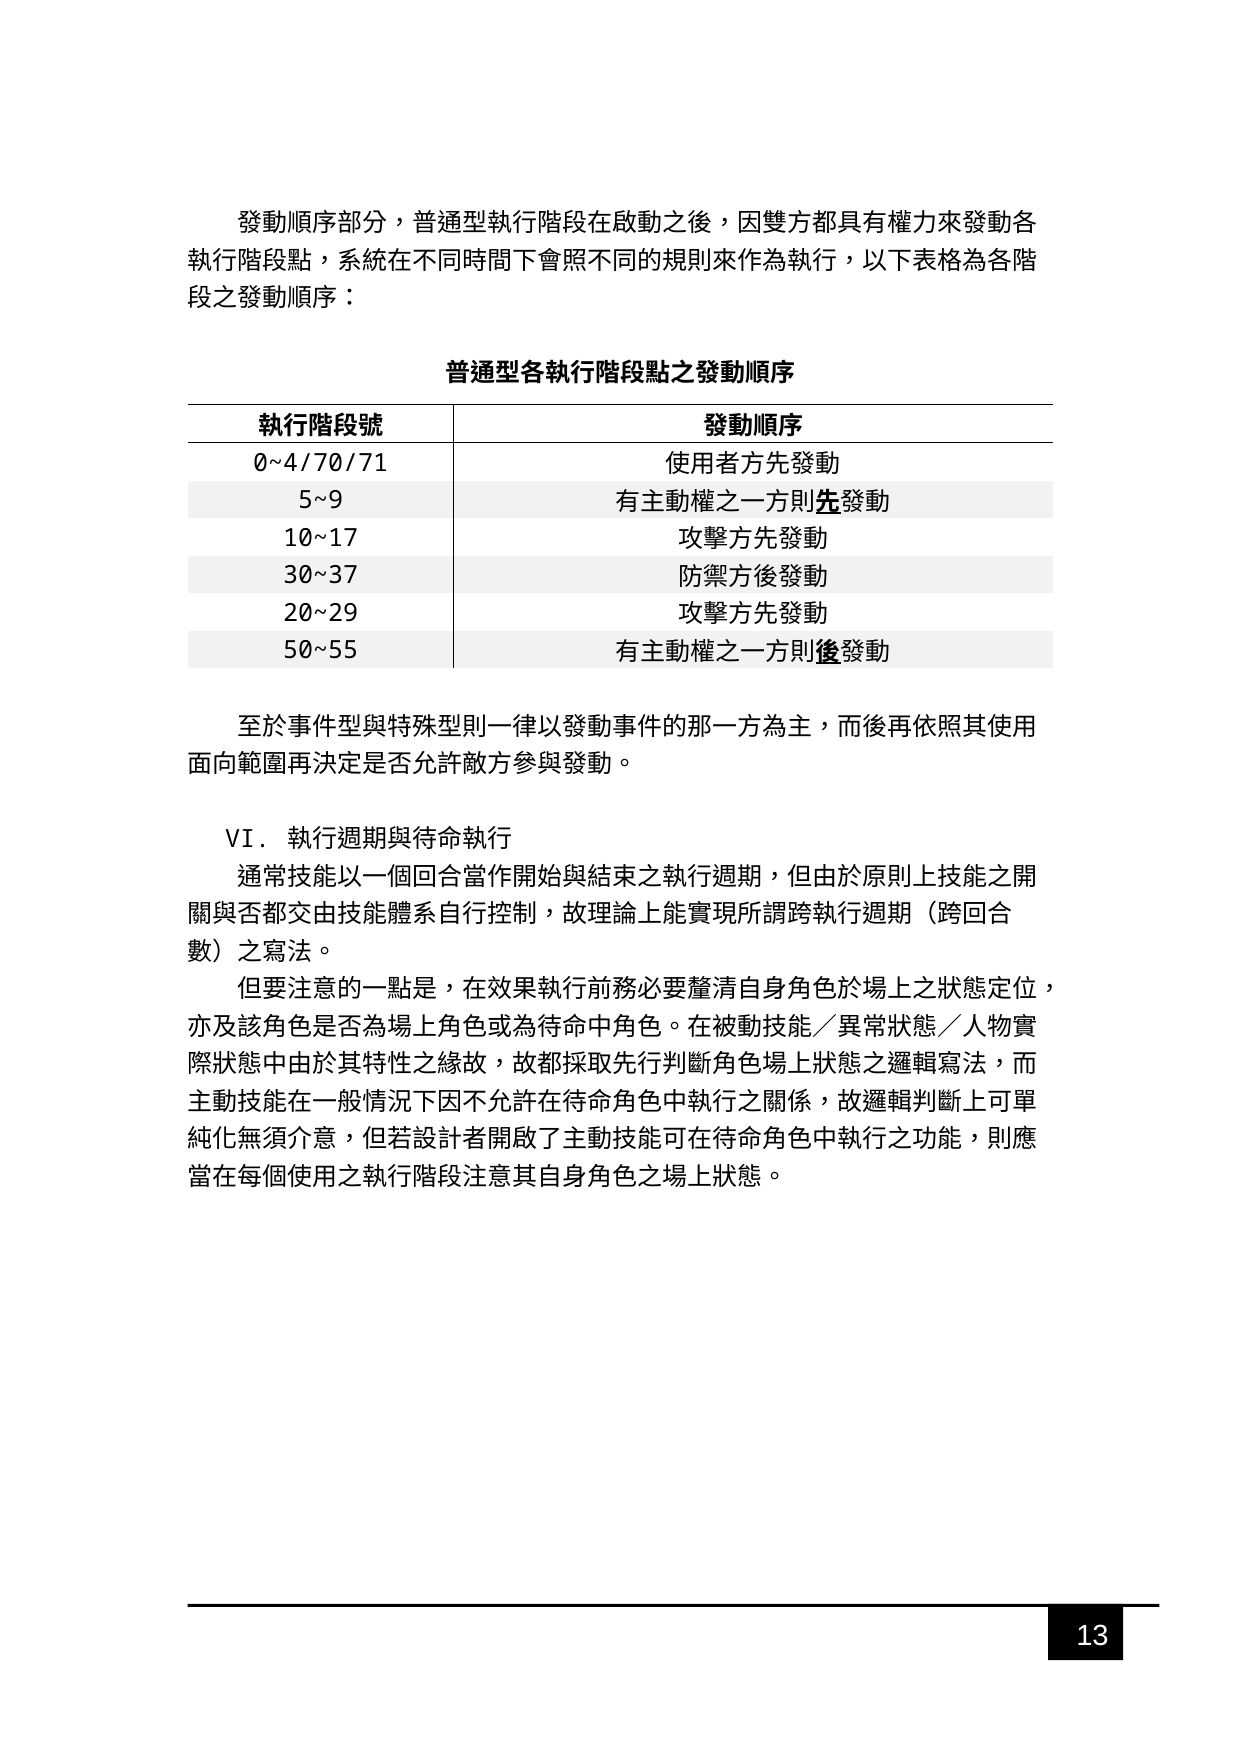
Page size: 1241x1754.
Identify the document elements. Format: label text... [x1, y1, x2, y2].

text 但要注意的一點是，在效果執行前務必要釐清自身角色於場上之狀態定位，亦及該角色是否為場上角色或為待命中角色。在被動技能／異常狀態／人物實際狀態中由於其特性之緣故，故都採取先行判斷角色場上狀態之邏輯寫法，而主動技能在一般情況下因不允許在待命角色中執行之關係，故邏輯判斷上可單純化無須介意，但若設計者開啟了主動技能可在待命角色中執行之功能，則應當在每個使用之執行階段注意其自身角色之場上狀態。 [187, 968, 1053, 1193]
table_cell 攻擊方先發動 [454, 593, 1053, 631]
table_cell 有主動權之一方則後發動 [454, 631, 1053, 668]
text 發動順序部分，普通型執行階段在啟動之後，因雙方都具有權力來發動各執行階段點，系統在不同時間下會照不同的規則來作為執行，以下表格為各階段之發動順序： [187, 202, 1053, 314]
text 至於事件型與特殊型則一律以發動事件的那一方為主，而後再依照其使用面向範圍再決定是否允許敵方參與發動。 [187, 706, 1053, 781]
table_cell 攻擊方先發動 [454, 518, 1053, 556]
text 通常技能以一個回合當作開始與結束之執行週期，但由於原則上技能之開關與否都交由技能體系自行控制，故理論上能實現所謂跨執行週期（跨回合數）之寫法。 [187, 856, 1053, 968]
table_header 普通型各執行階段點之發動順序 [188, 352, 1053, 403]
table_cell 30~37 [188, 556, 453, 593]
table_cell 20~29 [188, 593, 453, 631]
list 執行週期與待命執行 [225, 818, 1053, 856]
table_cell 執行階段號 [188, 405, 453, 442]
table_cell 50~55 [188, 631, 453, 668]
table_cell 0~4/70/71 [188, 443, 453, 481]
table_cell 有主動權之一方則先發動 [454, 481, 1053, 518]
table_cell 5~9 [188, 481, 453, 518]
table_cell 10~17 [188, 518, 453, 556]
table_cell 發動順序 [454, 405, 1053, 442]
table_cell 防禦方後發動 [454, 556, 1053, 593]
table_cell 使用者方先發動 [454, 443, 1053, 481]
